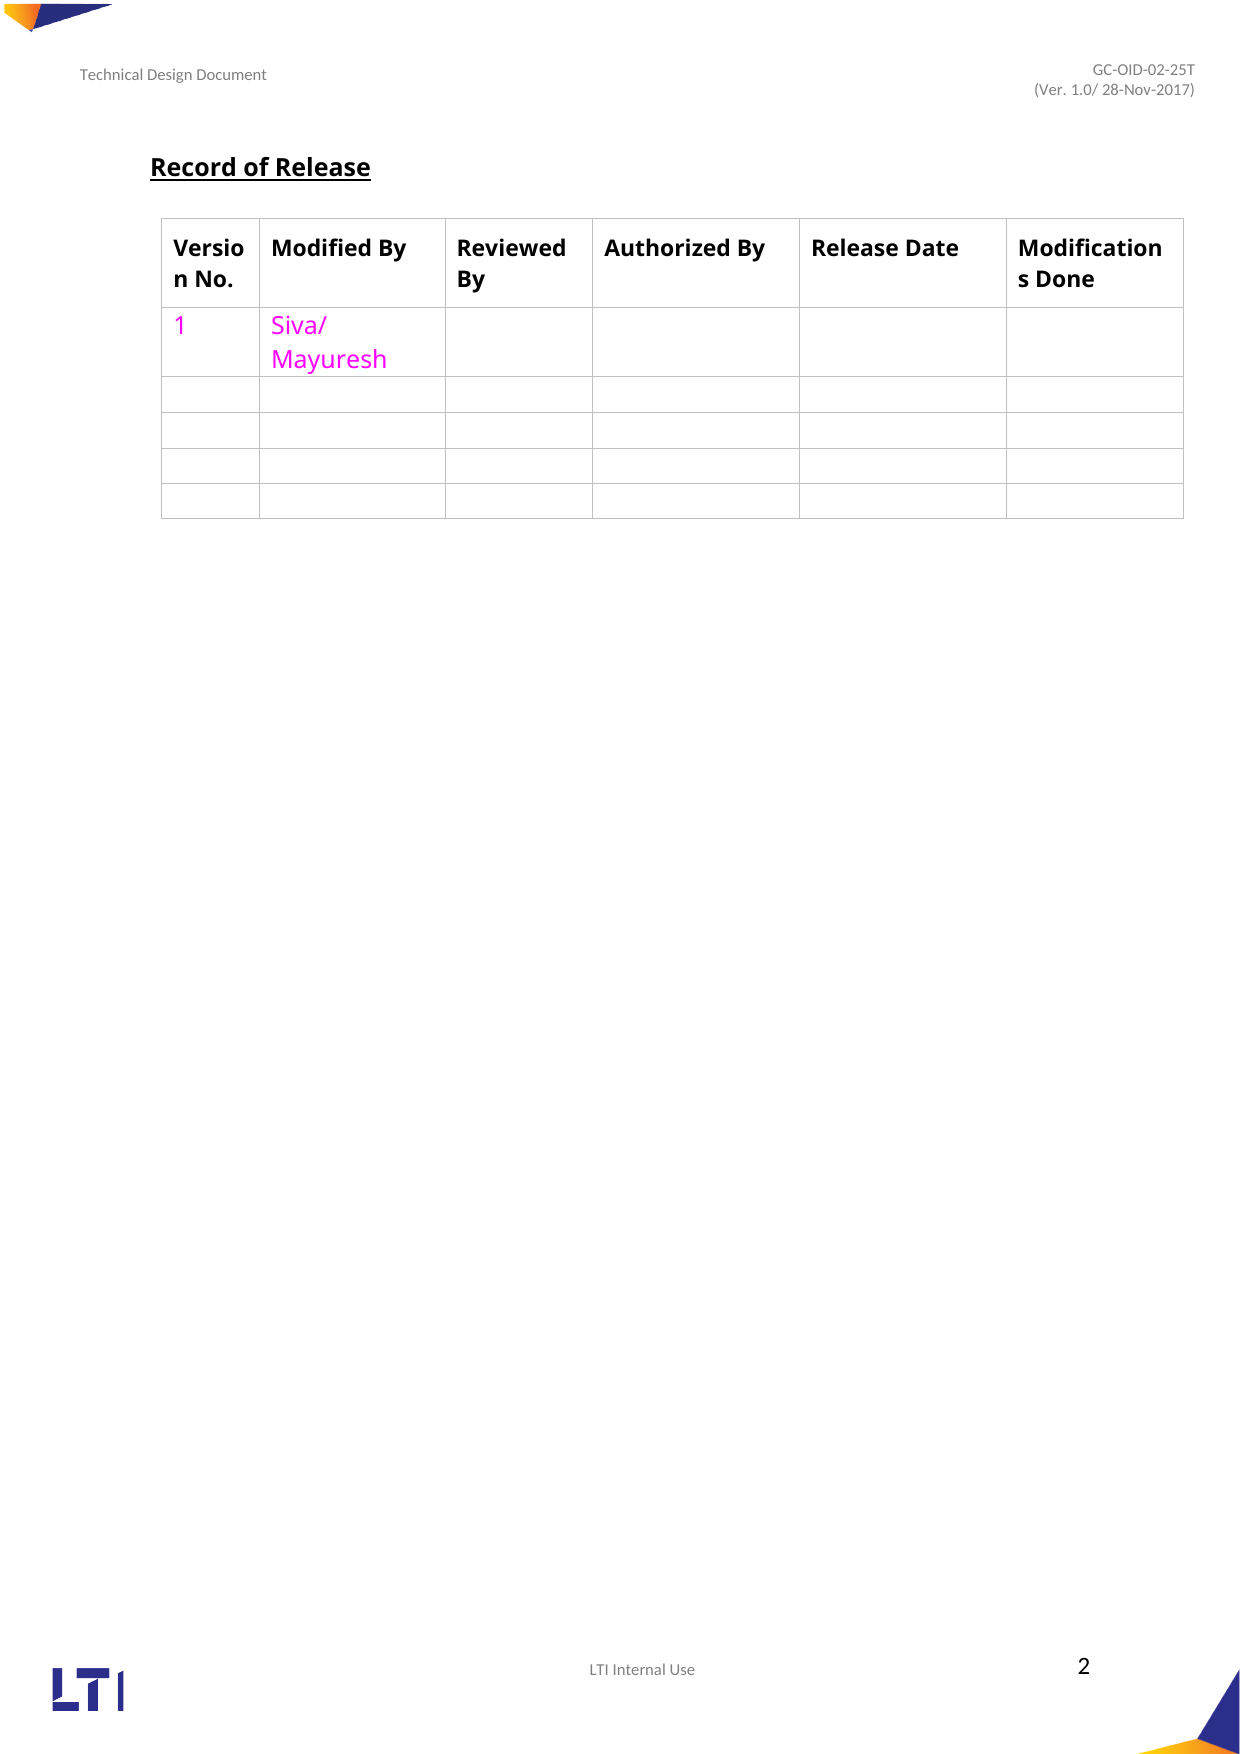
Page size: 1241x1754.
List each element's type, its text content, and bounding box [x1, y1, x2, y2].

table_cell [593, 449, 799, 482]
table_cell [446, 449, 592, 482]
picture [4, 0, 113, 100]
table_cell [260, 449, 445, 482]
table_cell [446, 484, 592, 518]
table_cell [593, 377, 799, 412]
table_cell [800, 308, 1006, 376]
table_cell [800, 484, 1006, 518]
table_header Version No. [162, 219, 259, 307]
table_cell [1007, 484, 1183, 518]
table_cell [162, 377, 259, 412]
table_cell [593, 308, 799, 376]
table_cell [446, 377, 592, 412]
table_cell [446, 413, 592, 447]
table_cell [593, 413, 799, 447]
picture [1134, 1670, 1241, 1754]
table_cell [260, 377, 445, 412]
table_cell [1007, 413, 1183, 447]
table_header Modifications Done [1007, 219, 1183, 307]
table_cell 1 [162, 308, 259, 376]
table_header Modified By [260, 219, 445, 307]
table_cell [260, 484, 445, 518]
table_cell [162, 449, 259, 482]
table_cell [800, 413, 1006, 447]
table_cell [1007, 308, 1183, 376]
table_header Authorized By [593, 219, 799, 307]
text Record of Release [150, 150, 1090, 184]
table_cell [162, 413, 259, 447]
table_cell [162, 484, 259, 518]
table_cell [800, 377, 1006, 412]
table_cell Siva/ Mayuresh [260, 308, 445, 376]
table_cell [1007, 377, 1183, 412]
table_header Release Date [800, 219, 1006, 307]
table_cell [446, 308, 592, 376]
table_cell [593, 484, 799, 518]
picture [52, 1668, 124, 1711]
table_cell [800, 449, 1006, 482]
table_header Reviewed By [446, 219, 592, 307]
table_cell [1007, 449, 1183, 482]
table_cell [260, 413, 445, 447]
